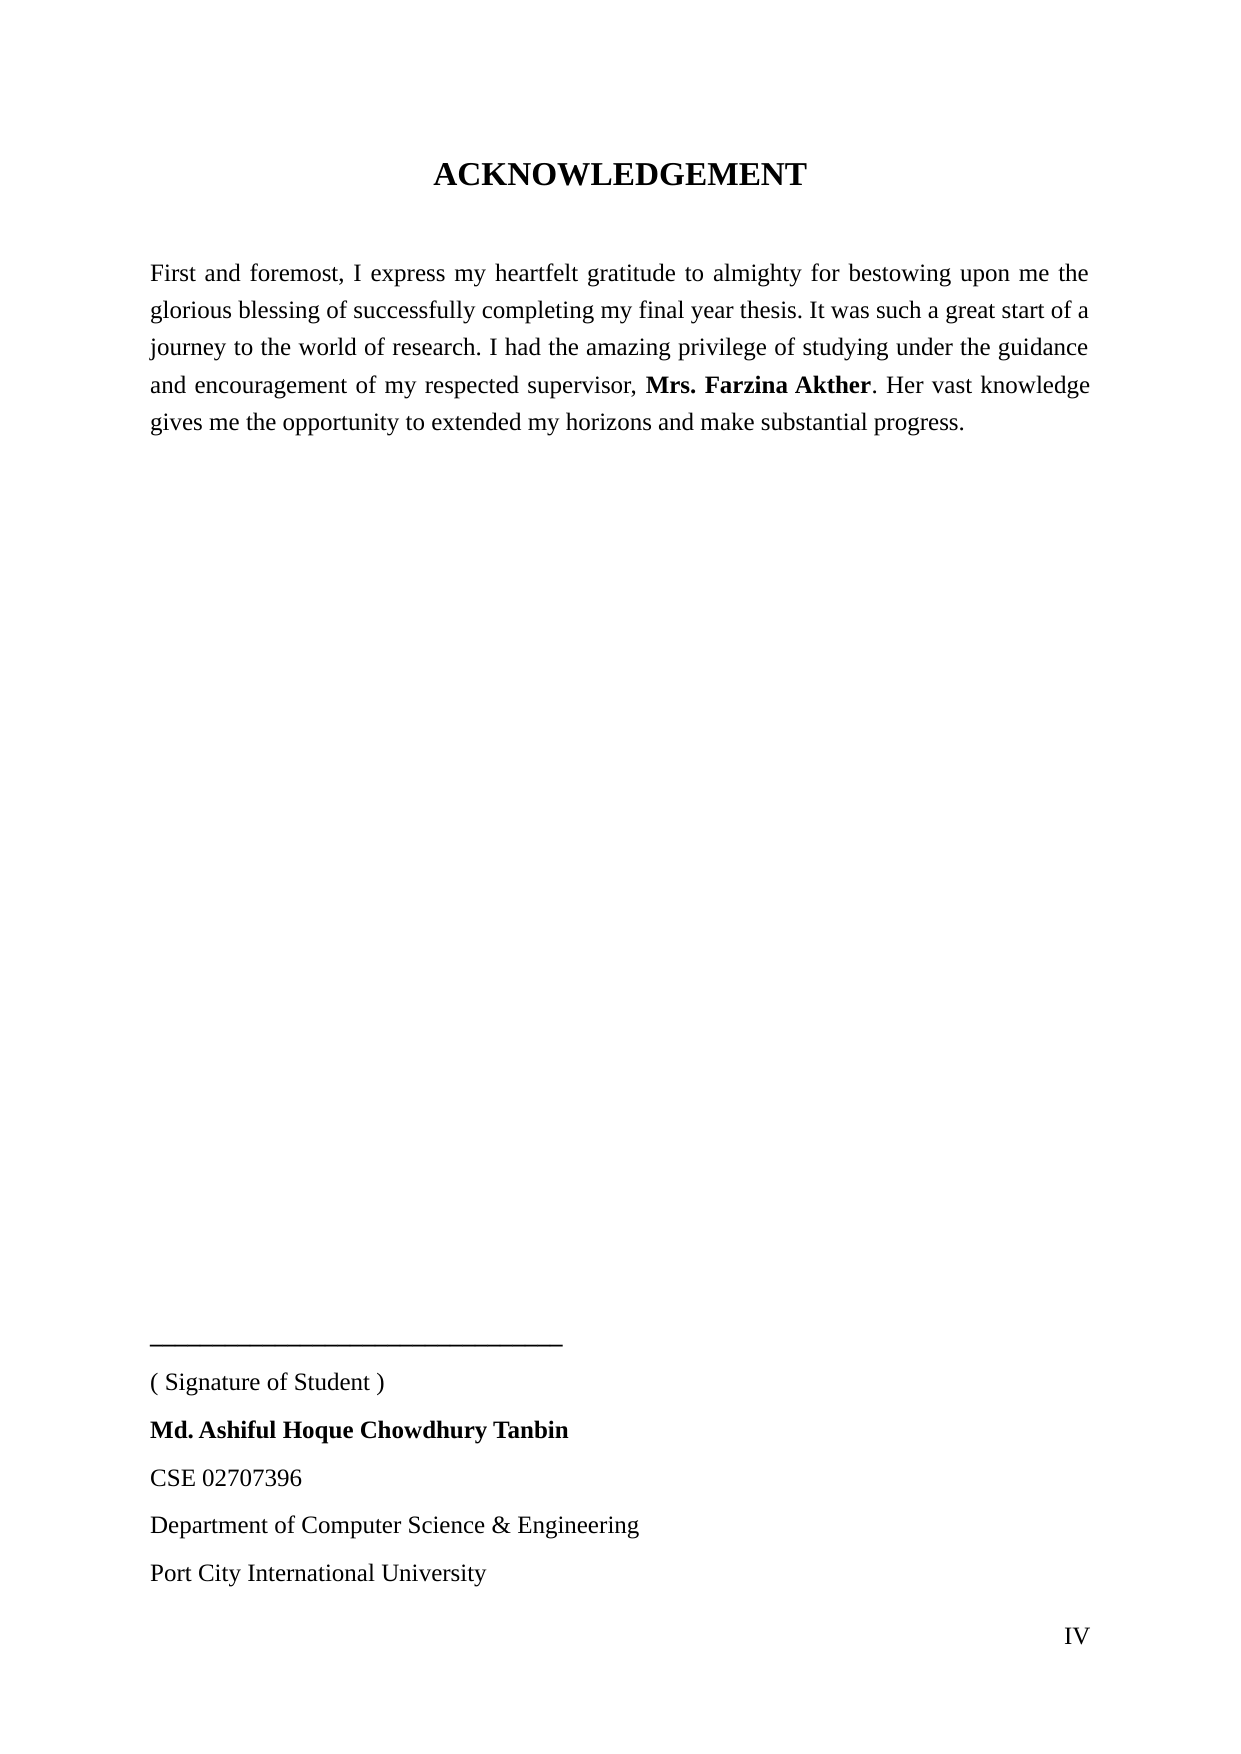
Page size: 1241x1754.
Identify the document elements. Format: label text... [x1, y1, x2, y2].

text Md. Ashiful Hoque Chowdhury Tanbin [150, 1415, 1090, 1444]
text ( Signature of Student ) [150, 1367, 1090, 1396]
text Department of Computer Science & Engineering [150, 1511, 1090, 1539]
text CSE 02707396 [150, 1463, 1090, 1492]
text Port City International University [150, 1558, 1090, 1587]
text First and foremost, I express my heartfelt gratitude to almighty for bestowing upon me the glorious blessing of successfully completing my final year thesis. It was such a great start of a journey to the world of research. I had the amazing privilege of studying under the guidance and encouragement of my respected supervisor, Mrs. Farzina Akther. Her vast knowledge gives me the opportunity to extended my horizons and make substantial progress. [150, 258, 1090, 436]
text _________________________________ [150, 1320, 1090, 1348]
subtitle ACKNOWLEDGEMENT [150, 154, 1090, 192]
